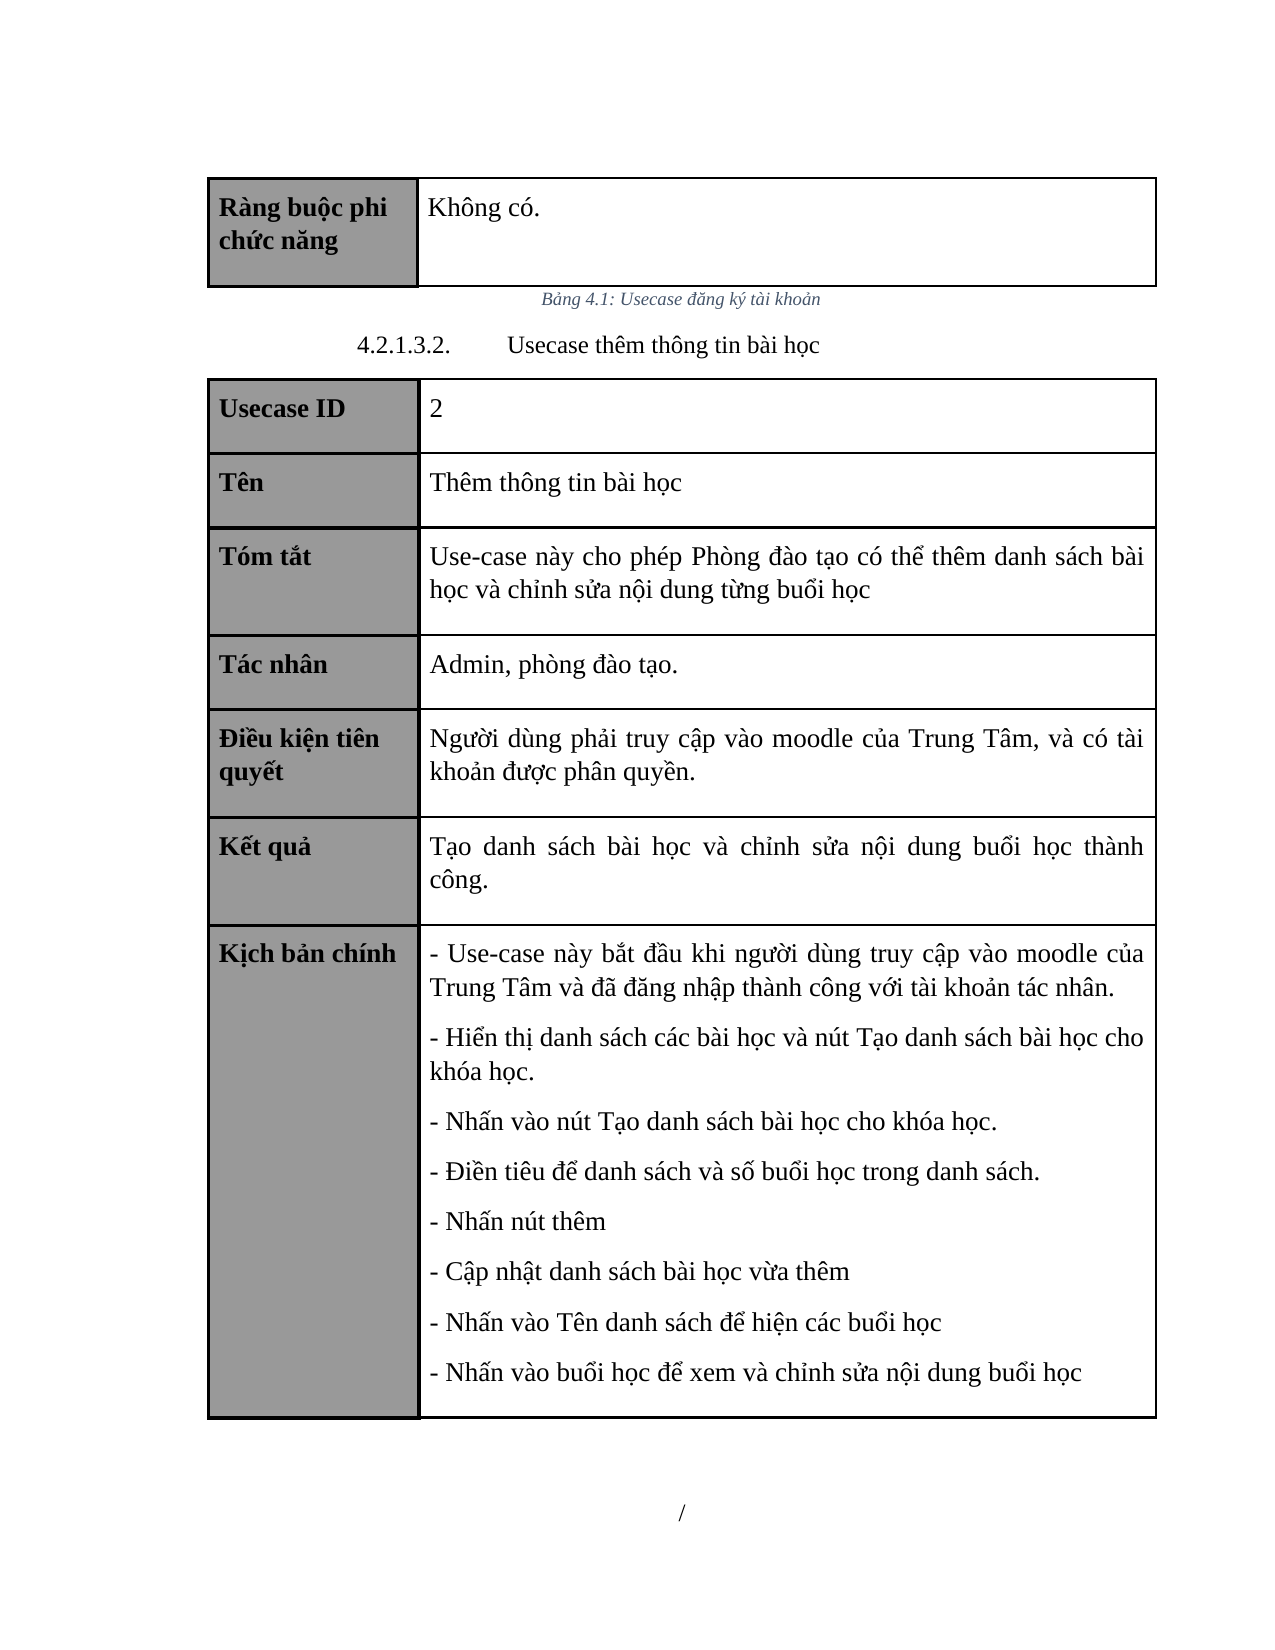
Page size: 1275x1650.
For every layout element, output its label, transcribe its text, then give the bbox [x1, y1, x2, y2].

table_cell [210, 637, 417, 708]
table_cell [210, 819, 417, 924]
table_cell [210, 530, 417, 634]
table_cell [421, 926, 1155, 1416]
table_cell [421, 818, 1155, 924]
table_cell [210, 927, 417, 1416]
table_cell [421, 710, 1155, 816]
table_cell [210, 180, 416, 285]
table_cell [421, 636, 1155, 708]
text Usecase thêm thông tin bài học [357, 330, 1157, 359]
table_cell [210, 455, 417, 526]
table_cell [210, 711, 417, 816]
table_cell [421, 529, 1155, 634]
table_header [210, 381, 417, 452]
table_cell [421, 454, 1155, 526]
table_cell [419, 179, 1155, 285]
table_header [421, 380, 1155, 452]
